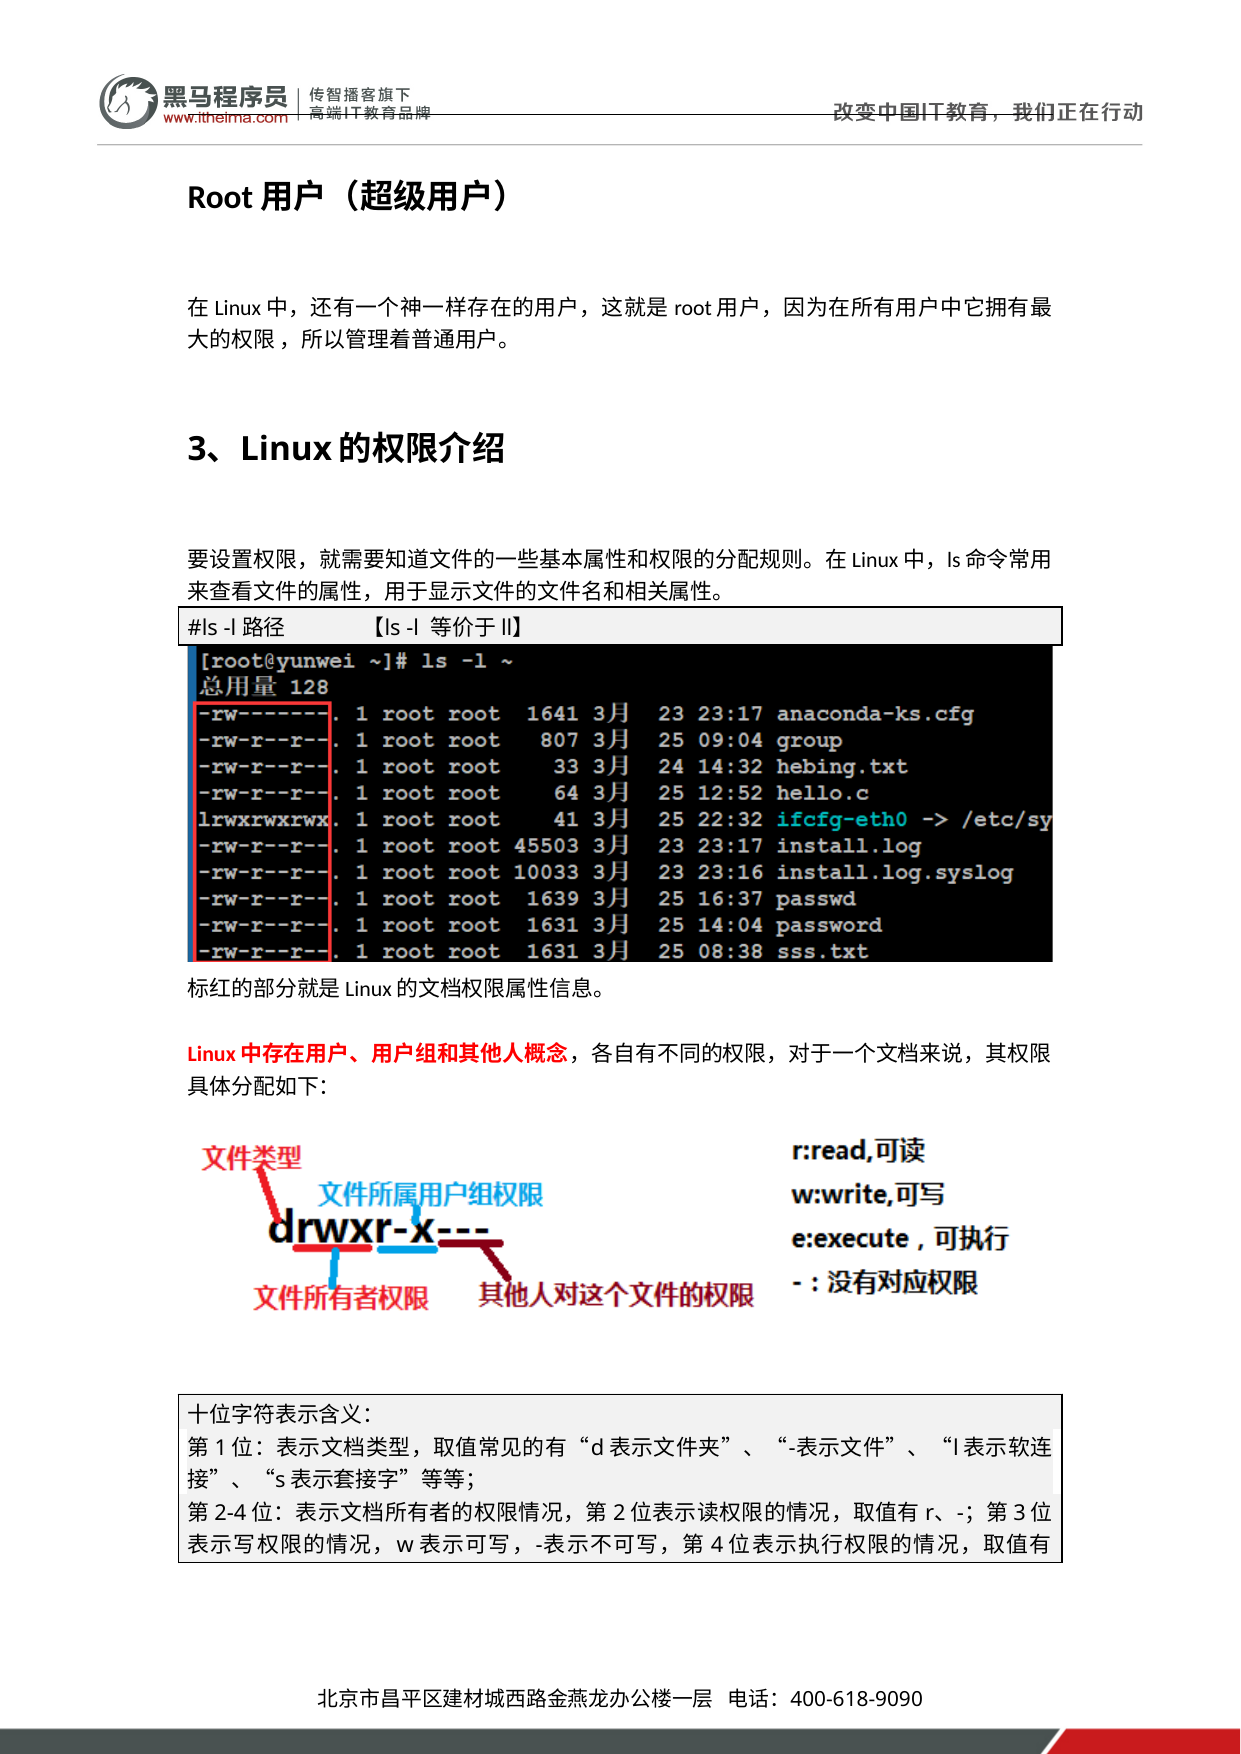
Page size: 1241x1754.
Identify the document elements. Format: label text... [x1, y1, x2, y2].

text 十位字符表示含义： [179, 1395, 1061, 1429]
picture [188, 1101, 1053, 1370]
text 第2-4位：表示文档所有者的权限情况，第2位表示读权限的情况，取值有r、-；第3位表示写权限的情况，w表示可写，-表示不可写，第4位表示执行权限的情况，取值有x、-。 [179, 1491, 1061, 1562]
picture [187, 646, 1053, 962]
picture [0, 3, 1241, 153]
text Linux中存在用户、用户组和其他人概念，各自有不同的权限，对于一个文档来说，其权限具体分配如下： [187, 1036, 1053, 1101]
text 要设置权限，就需要知道文件的一些基本属性和权限的分配规则。在Linux中，ls命令常用来查看文件的属性，用于显示文件的文件名和相关属性。 [187, 541, 1053, 606]
text 第1位：表示文档类型，取值常见的有“d表示文件夹”、“-表示文件”、“l表示软连接”、“s表示套接字”等等； [187, 1429, 1053, 1491]
subtitle 3、Linux的权限介绍 [187, 414, 1053, 479]
text 在Linux中，还有一个神一样存在的用户，这就是root用户，因为在所有用户中它拥有最大的权限 ，所以管理着普通用户。 [187, 289, 1053, 354]
picture [0, 1669, 1241, 1754]
text 标红的部分就是Linux的文档权限属性信息。 [187, 971, 1053, 1003]
subtitle Root用户（超级用户） [187, 162, 1053, 227]
text #ls -l 路径 【ls -l 等价于 ll】 [179, 608, 1061, 644]
